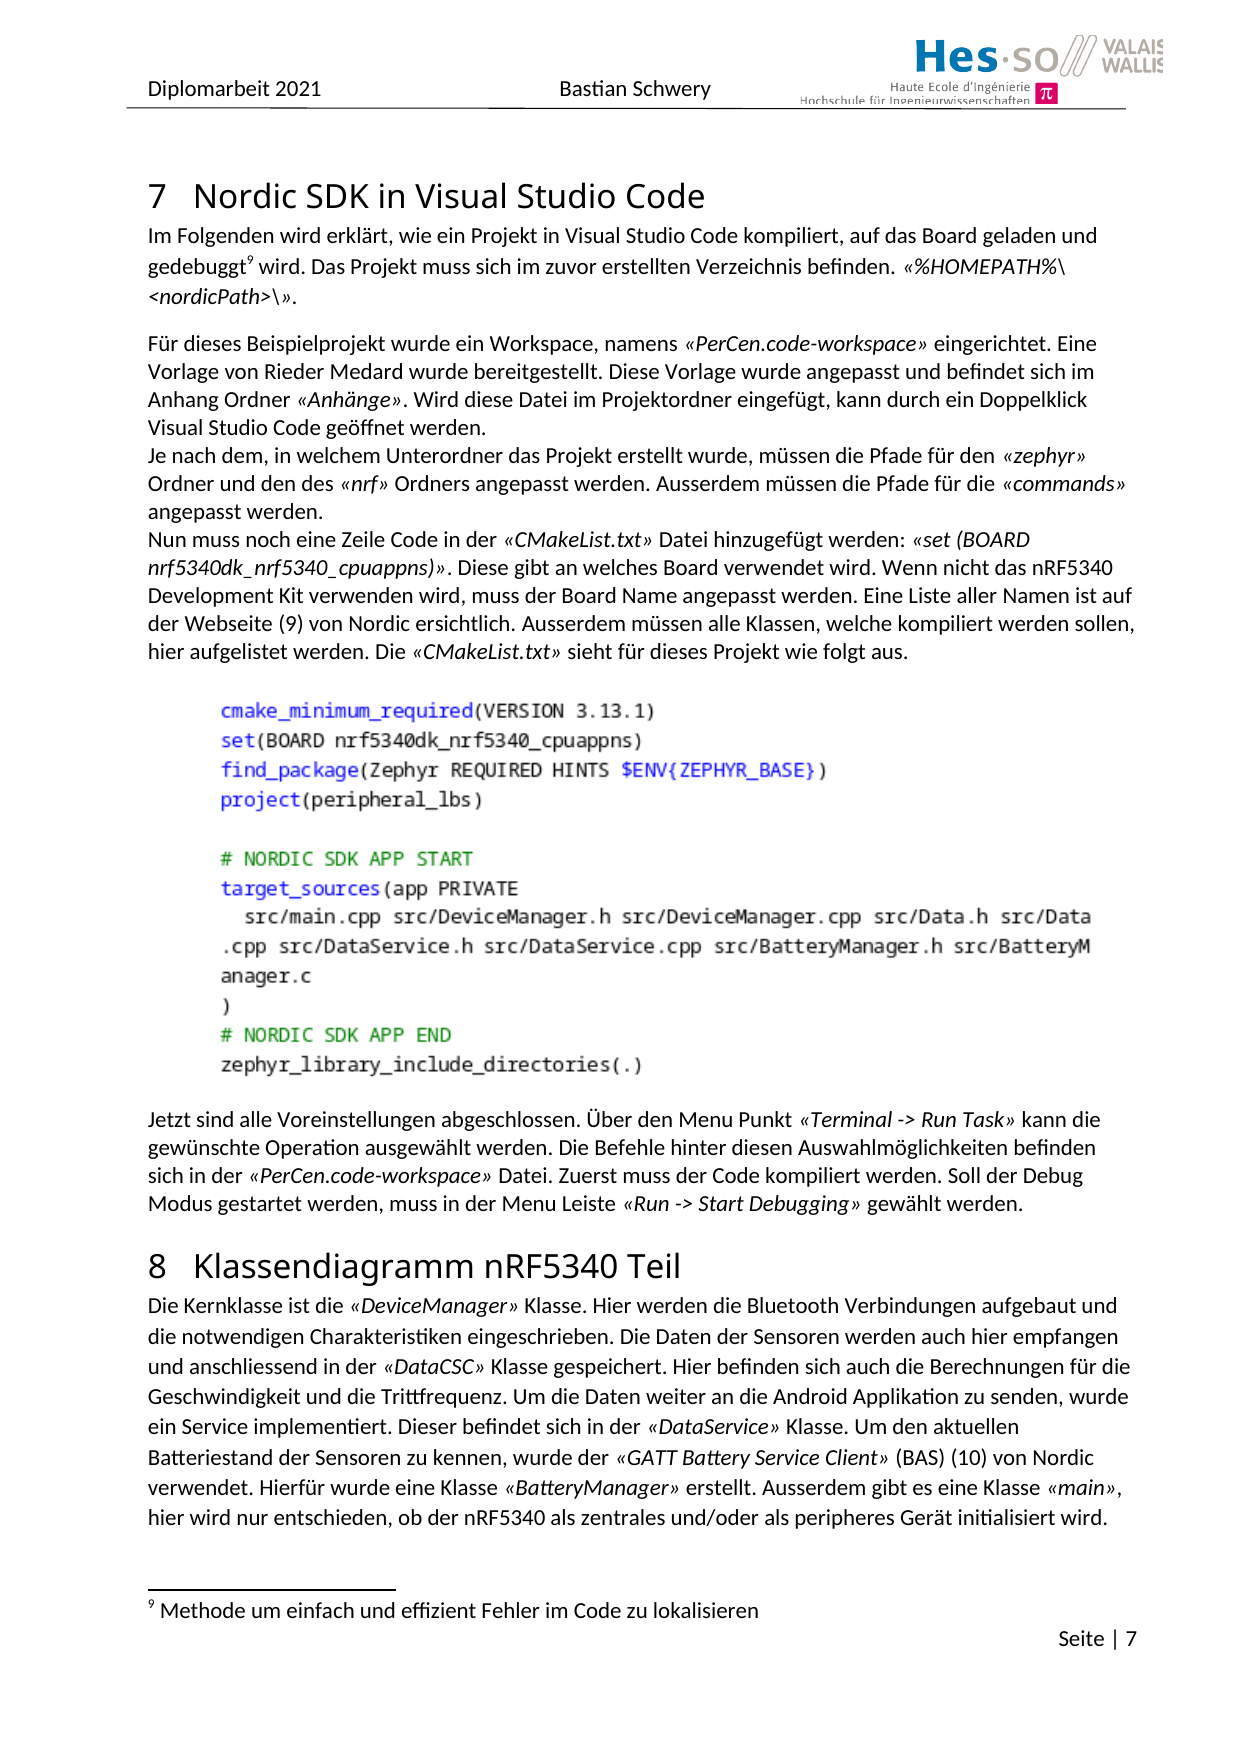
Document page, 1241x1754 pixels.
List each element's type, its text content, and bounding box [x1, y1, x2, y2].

text Für dieses Beispielprojekt wurde ein Workspace, namens «PerCen.code-workspace» eingerichtet. Eine Vorlage von Rieder Medard wurde bereitgestellt. Diese Vorlage wurde angepasst und befindet sich im Anhang Ordner «Anhänge». Wird diese Datei im Projektordner eingefügt, kann durch ein Doppelklick Visual Studio Code geöffnet werden. Je nach dem, in welchem Unterordner das Projekt erstellt wurde, müssen die Pfade für den «zephyr» Ordner und den des «nrf» Ordners angepasst werden. Ausserdem müssen die Pfade für die «commands» angepasst werden. Nun muss noch eine Zeile Code in der «CMakeList.txt» Datei hinzugefügt werden: «set (BOARD nrf5340dk_nrf5340_cpuappns)». Diese gibt an welches Board verwendet wird. Wenn nicht das nRF5340 Development Kit verwenden wird, muss der Board Name angepasst werden. Eine Liste aller Namen ist auf der Webseite von Nordic ersichtlich. Ausserdem müssen alle Klassen, welche kompiliert werden sollen, hier aufgelistet werden. Die «CMakeList.txt» sieht für dieses Projekt wie folgt aus. [148, 329, 1137, 693]
subtitle Nordic SDK in Visual Studio Code [148, 173, 1137, 218]
subtitle Klassendiagramm nRF5340 Teil [148, 1243, 1137, 1288]
picture [800, 35, 1163, 104]
text Jetzt sind alle Voreinstellungen abgeschlossen. Über den Menu Punkt «Terminal -> Run Task» kann die gewünschte Operation ausgewählt werden. Die Befehle hinter diesen Auswahlmöglichkeiten befinden sich in der «PerCen.code-workspace» Datei. Zuerst muss der Code kompiliert werden. Soll der Debug Modus gestartet werden, muss in der Menu Leiste «Run -> Start Debugging» gewählt werden. [148, 693, 1137, 1218]
text Im Folgenden wird erklärt, wie ein Projekt in Visual Studio Code kompiliert, auf das Board geladen und gedebuggt wird. Das Projekt muss sich im zuvor erstellten Verzeichnis befinden. «%HOMEPATH%\<nordicPath>\». [148, 222, 1137, 310]
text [148, 1292, 1137, 1531]
